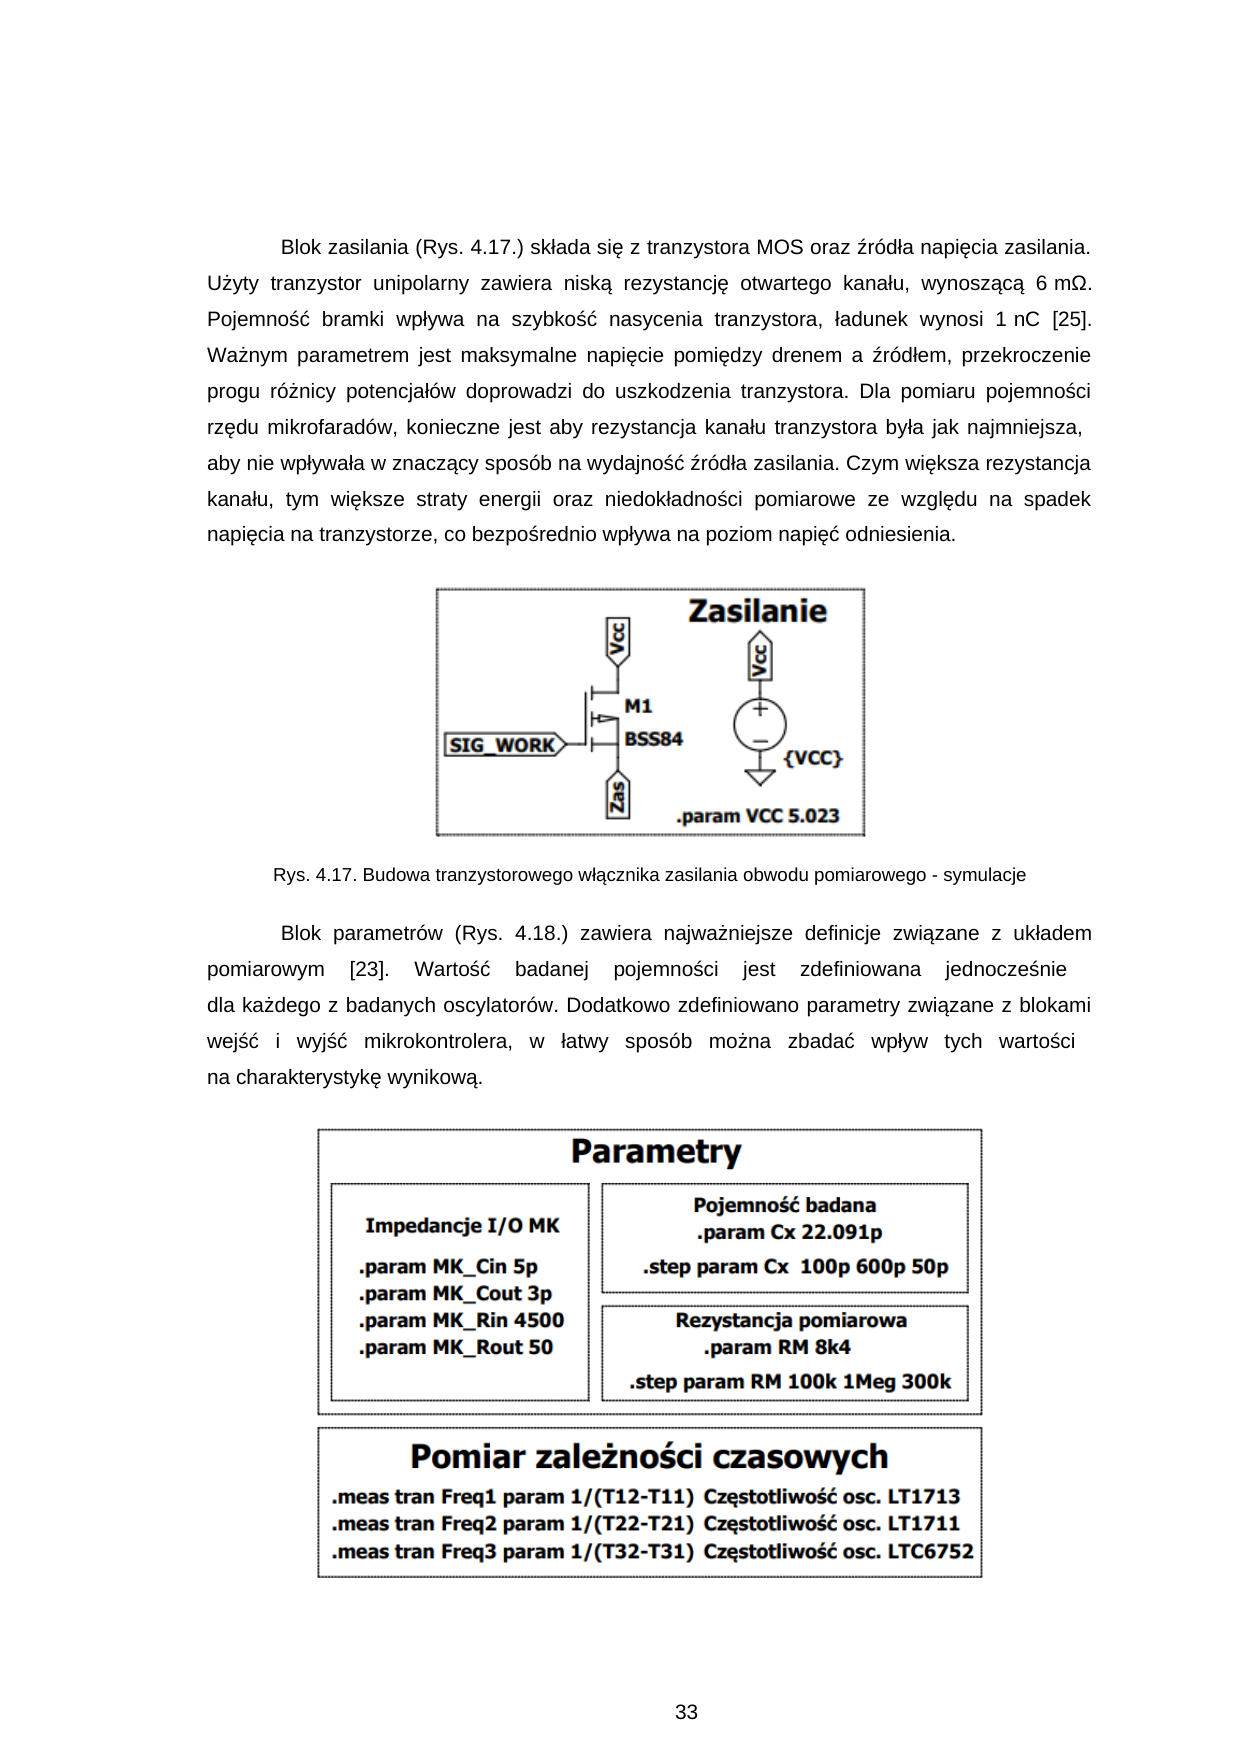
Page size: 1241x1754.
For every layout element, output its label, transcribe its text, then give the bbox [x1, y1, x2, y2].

picture [433, 583, 867, 840]
picture [314, 1126, 985, 1581]
